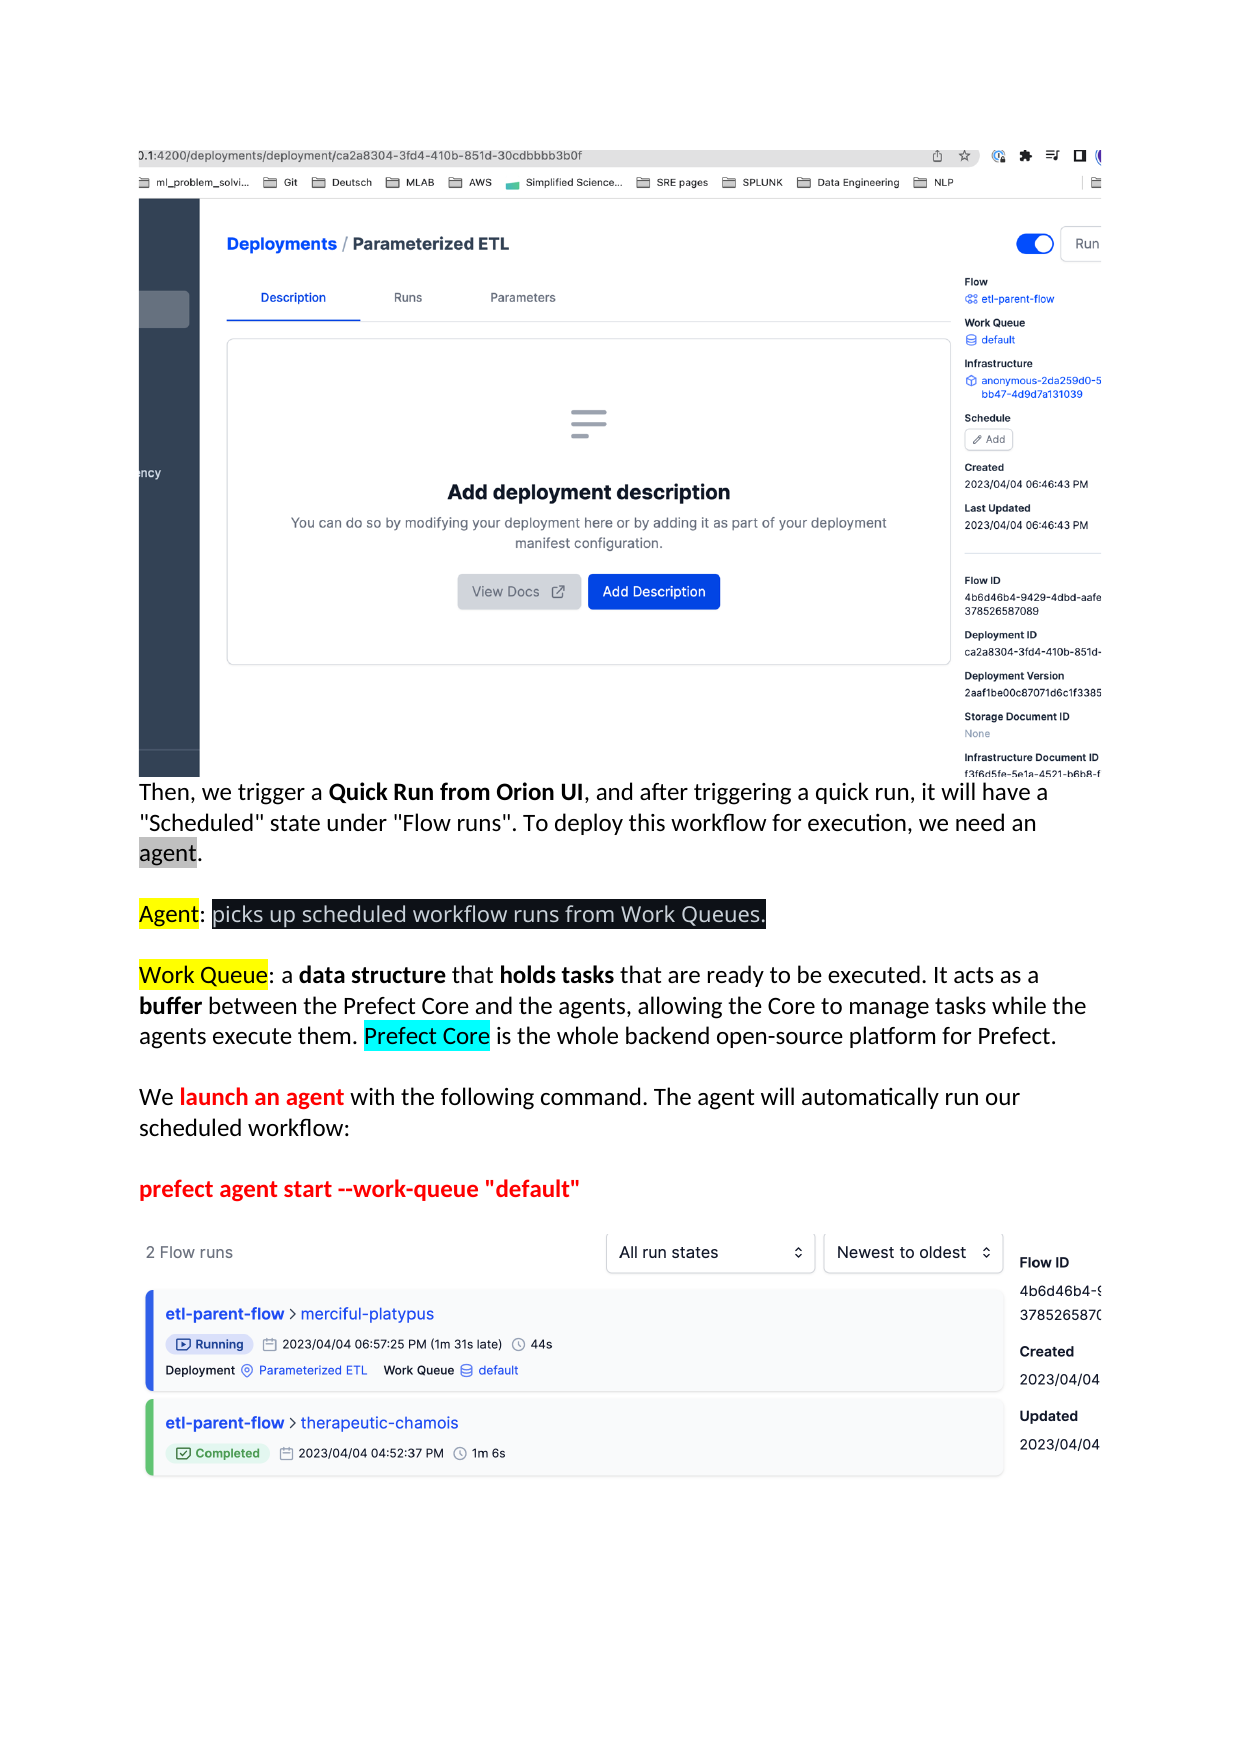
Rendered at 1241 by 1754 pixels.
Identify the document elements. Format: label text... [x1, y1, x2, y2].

picture [138, 1234, 1102, 1539]
picture [138, 150, 1102, 777]
text Then, we trigger a Quick Run from Orion UI, and after triggering a quick run, it will have a "Scheduled" state under "Flow runs". To deploy this workflow for execution, we need an agent. [139, 777, 1101, 868]
text Agent: picks up scheduled workflow runs from Work Queues. [199, 898, 1101, 929]
text We launch an agent with the following command. The agent will automatically run our scheduled workflow: [139, 1081, 1101, 1142]
text Work Queue: a data structure that holds tasks that are ready to be executed. It acts as a buffer between the Prefect Core and the agents, allowing the Core to manage tasks while the agents execute them. Prefect Core is the whole backend open-source platform for Prefect. [139, 959, 1101, 1051]
text prefect agent start --work-queue "default" [139, 1173, 1101, 1203]
